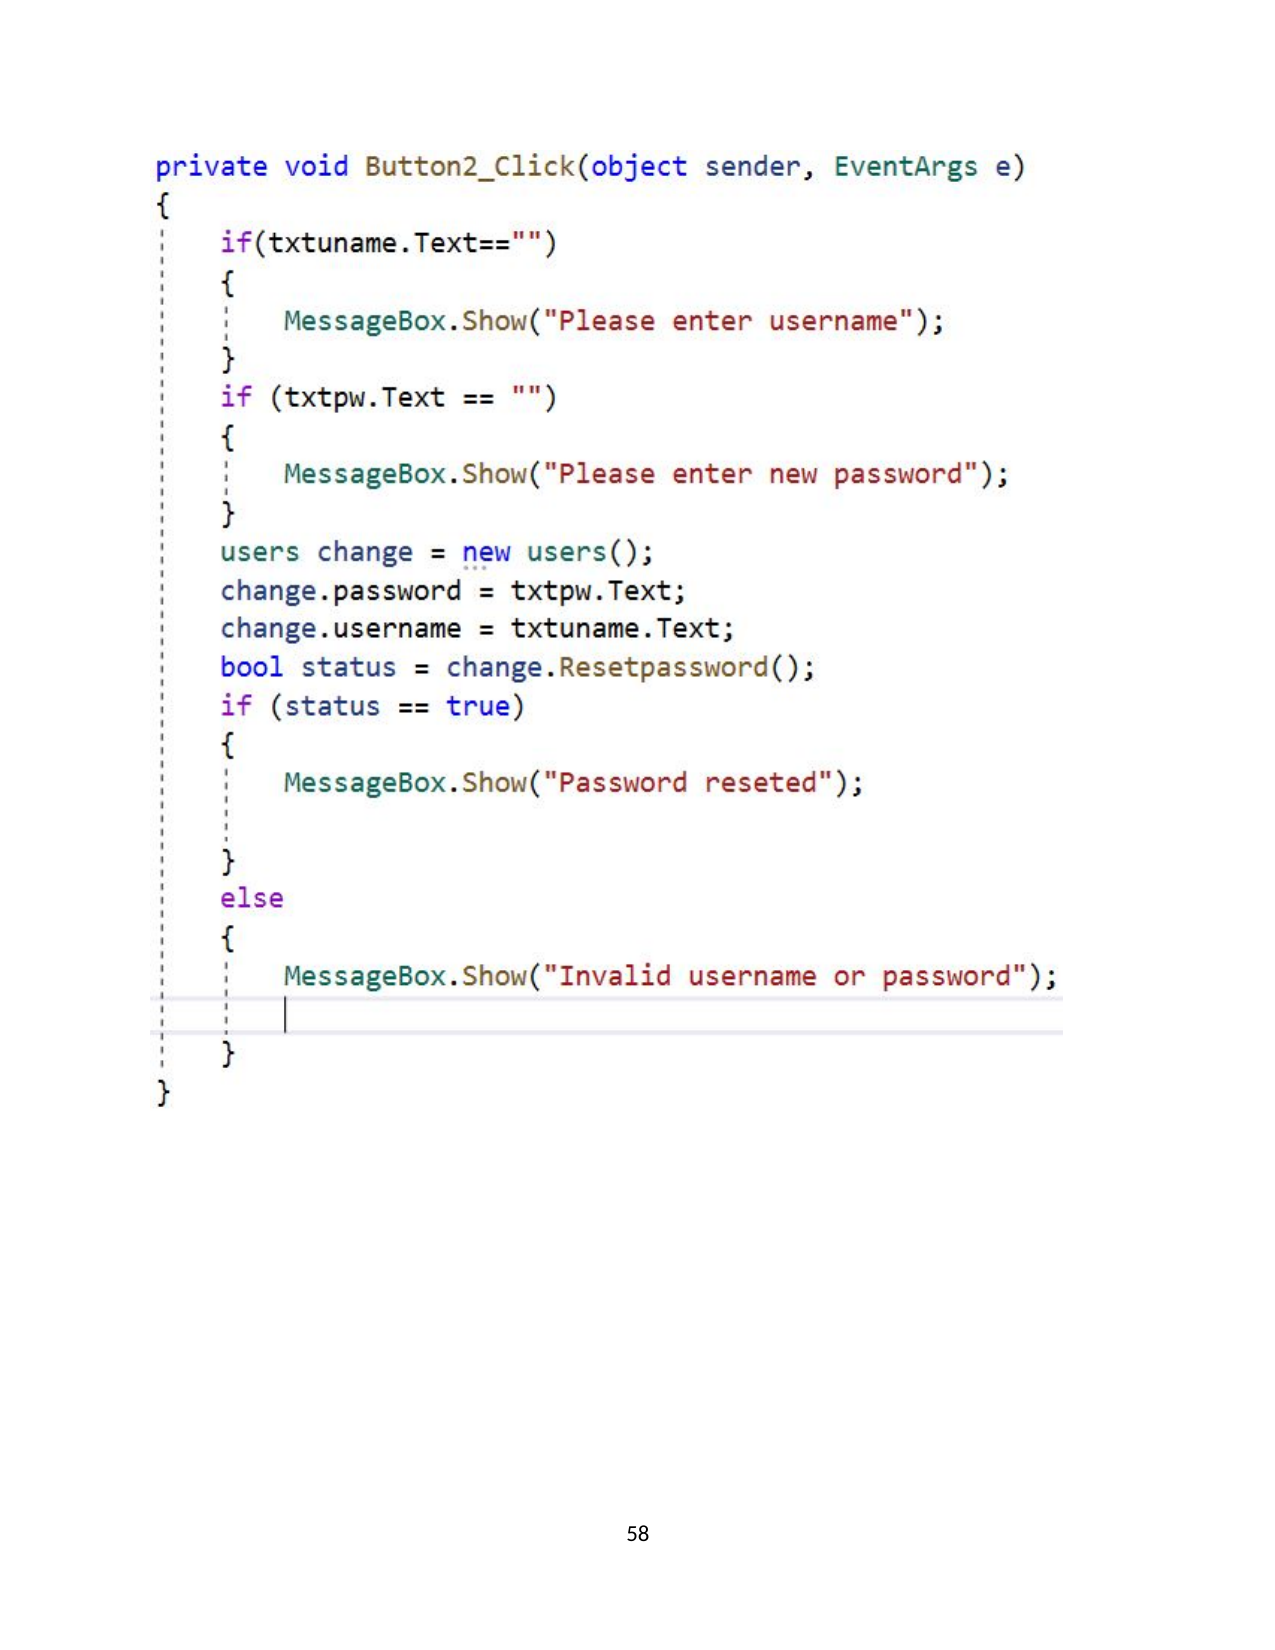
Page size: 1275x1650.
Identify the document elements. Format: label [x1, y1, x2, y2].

picture [150, 150, 1063, 1119]
